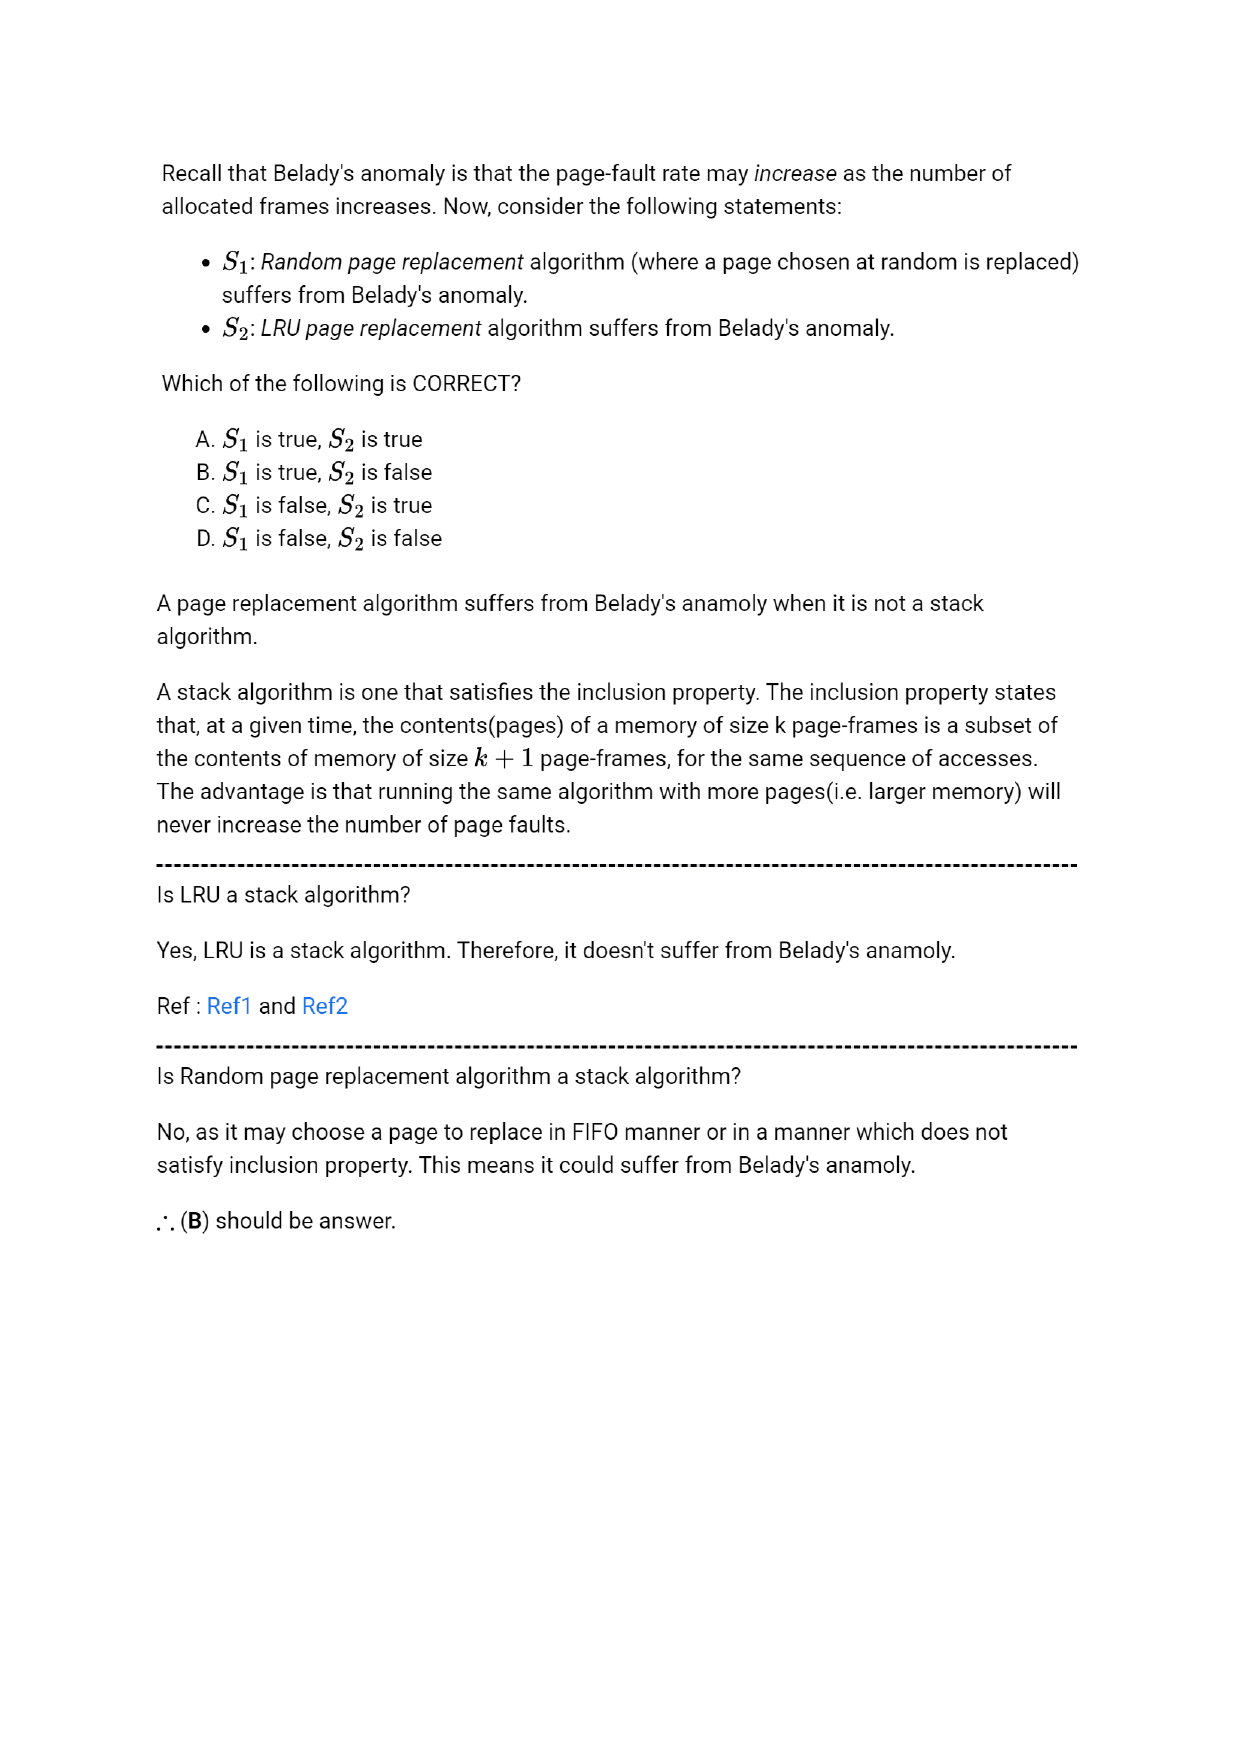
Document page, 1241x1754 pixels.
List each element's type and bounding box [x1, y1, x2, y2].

picture [150, 150, 1091, 569]
picture [150, 570, 1091, 1265]
